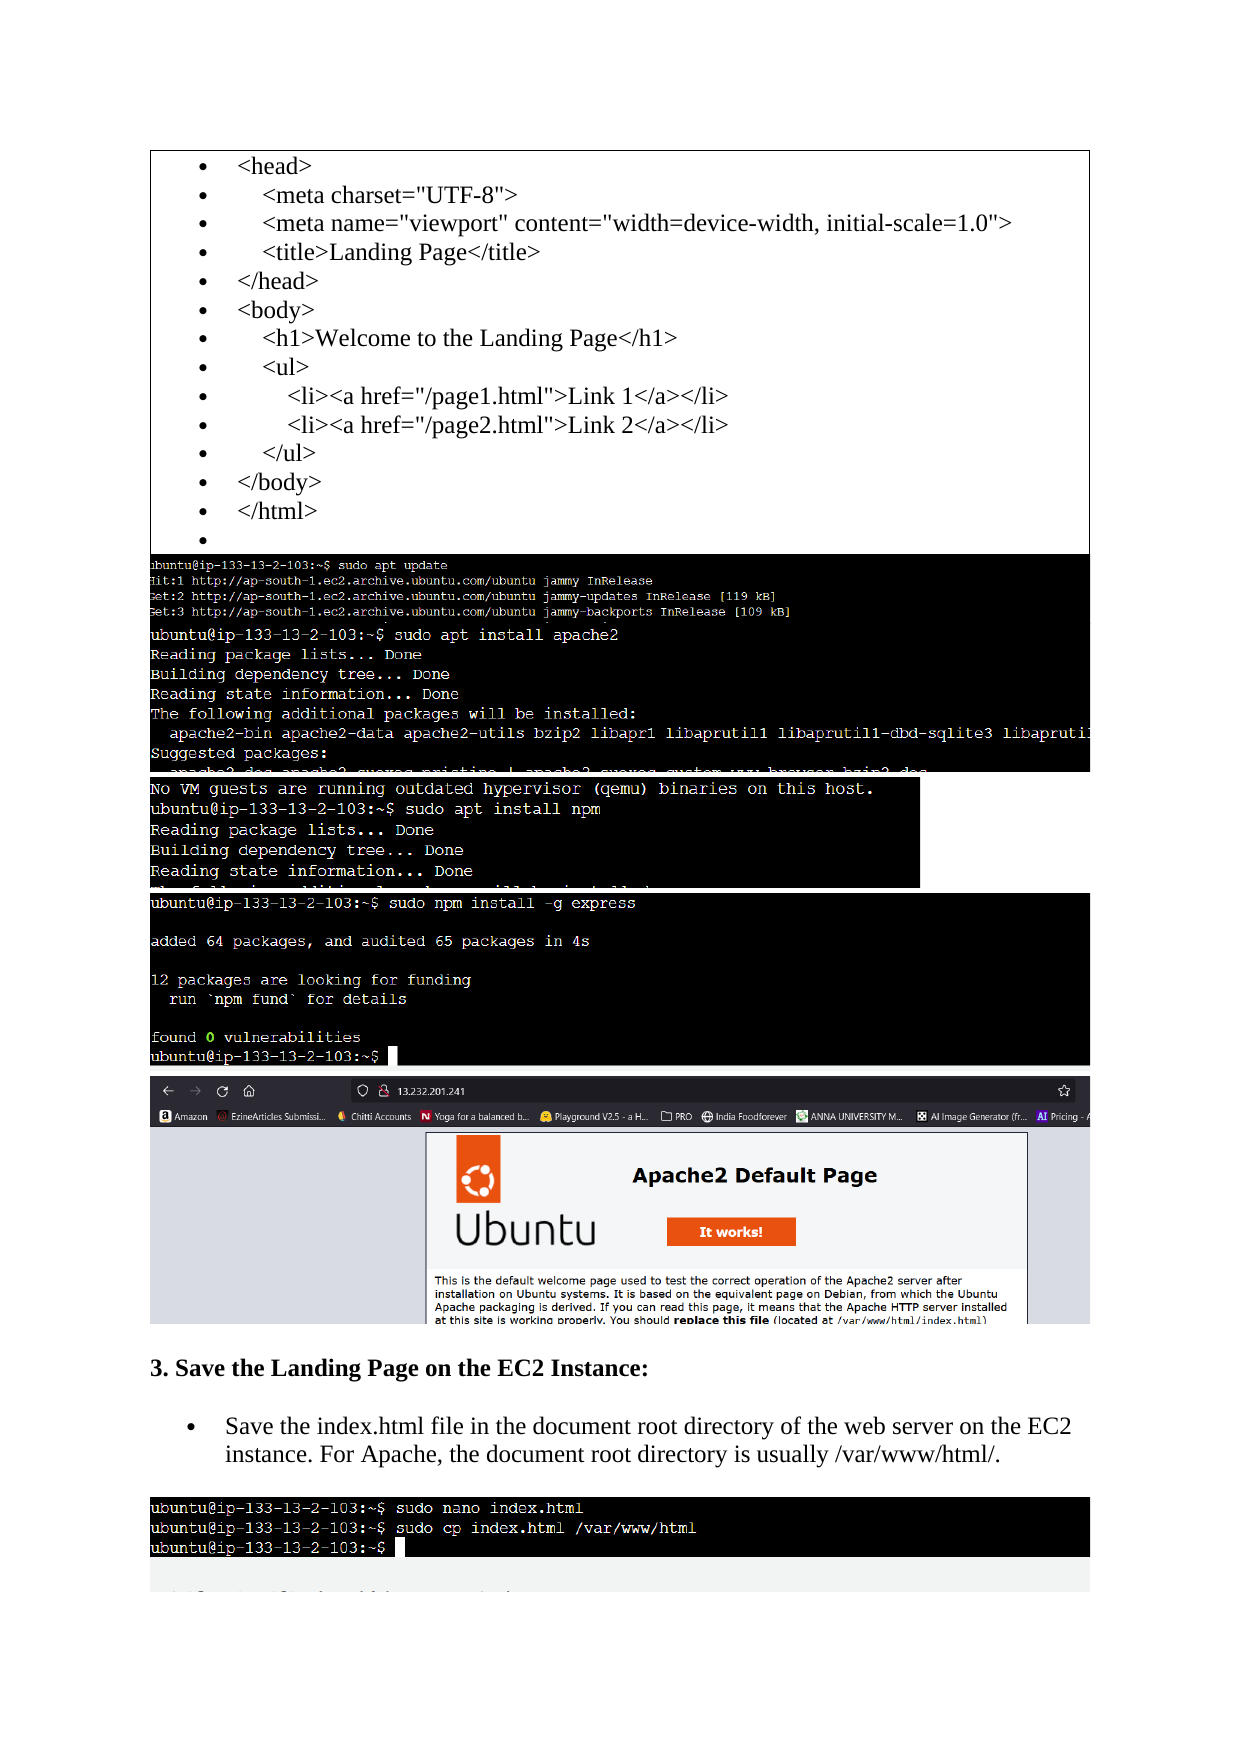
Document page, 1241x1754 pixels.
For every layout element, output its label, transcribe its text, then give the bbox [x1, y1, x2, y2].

picture [150, 554, 1091, 772]
picture [150, 1076, 1091, 1324]
list Save the index.html file in the document root directory of the web server on the EC2 instance. For Apache, the document root directory is usually /var/www/html/. [187, 1411, 1090, 1468]
picture [150, 777, 921, 888]
picture [150, 893, 1091, 1071]
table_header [151, 151, 1089, 553]
picture [150, 1497, 1091, 1592]
text 3. Save the Landing Page on the EC2 Instance: [150, 1353, 1090, 1382]
